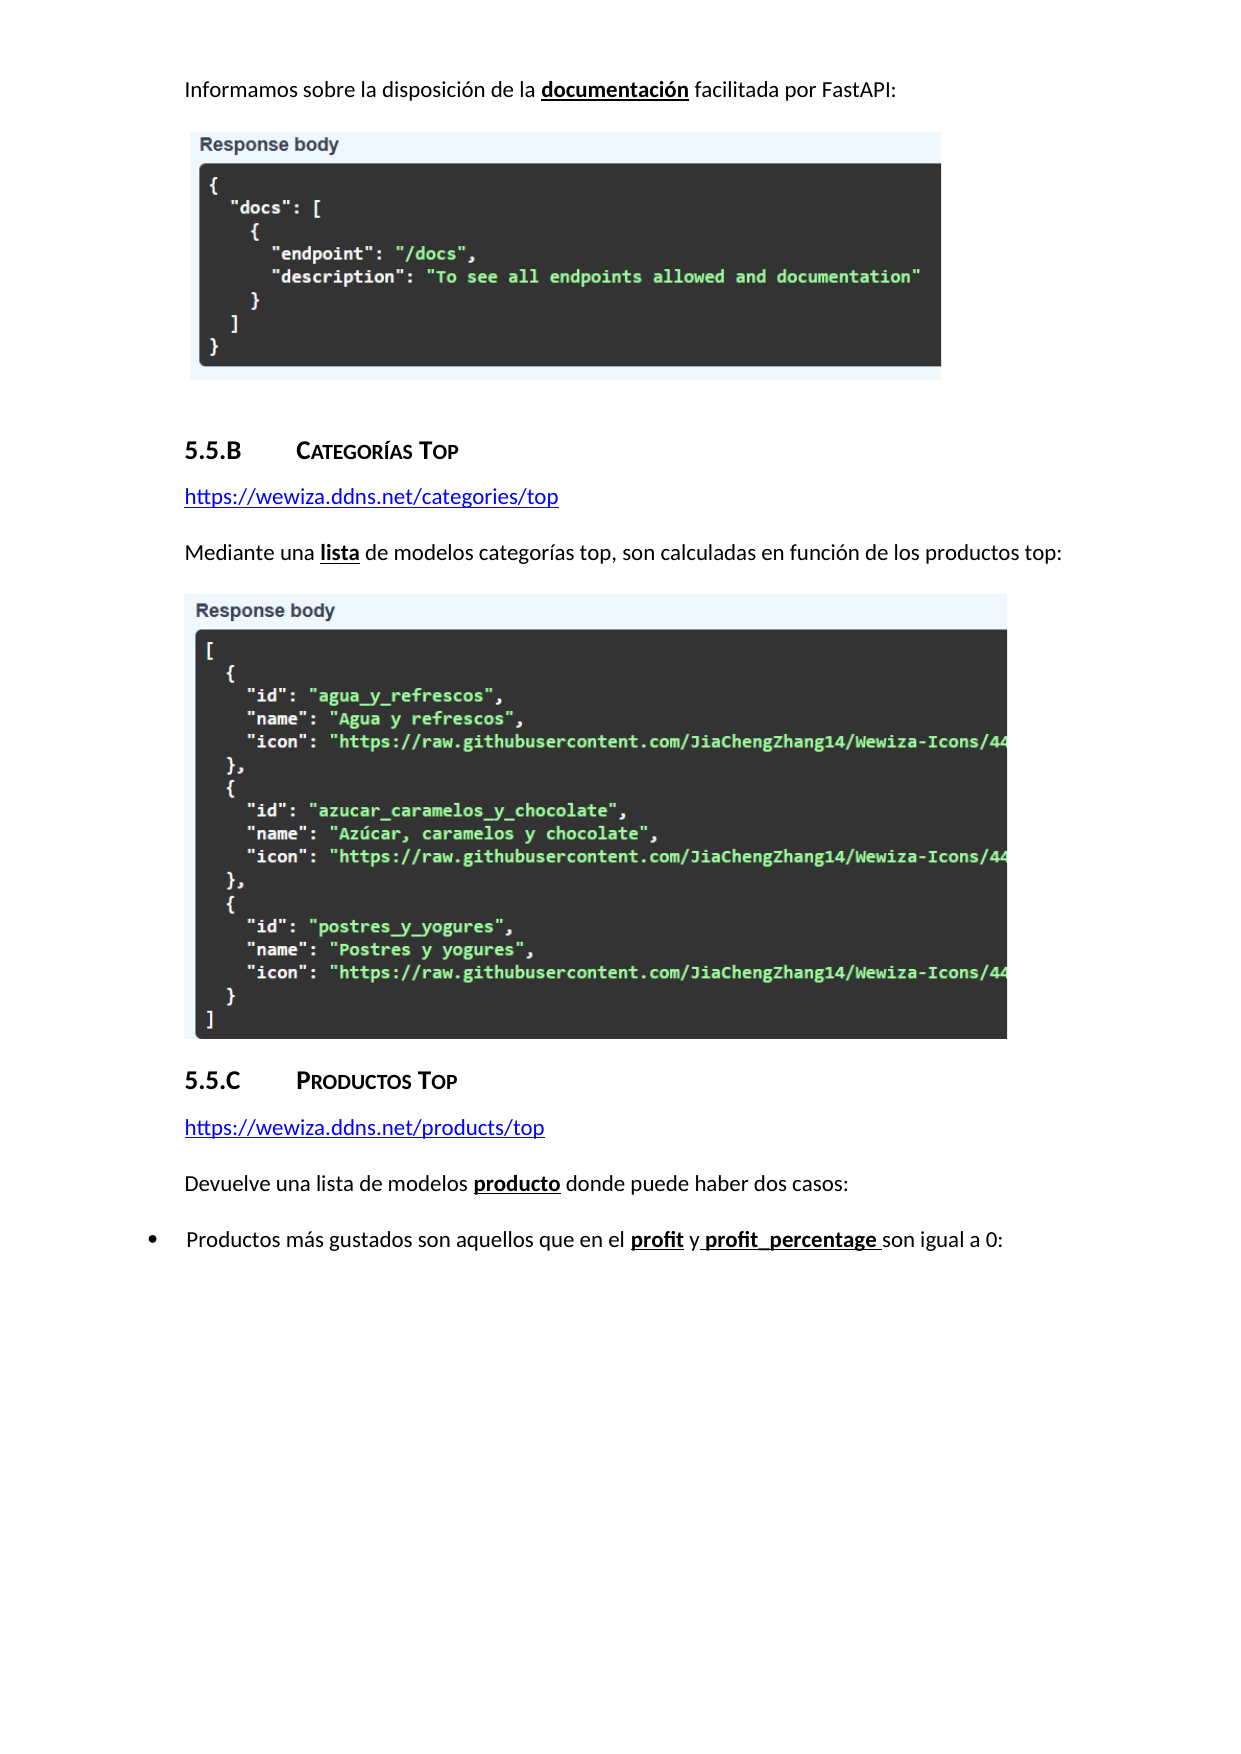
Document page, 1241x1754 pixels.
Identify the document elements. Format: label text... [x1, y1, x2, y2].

picture [184, 594, 1008, 1039]
text Mediante una lista de modelos categorías top, son calculadas en función de los productos top: [184, 538, 1165, 566]
text Informamos sobre la disposición de la documentación facilitada por FastAPI: [184, 75, 1165, 103]
text Productos Top [184, 1063, 1165, 1096]
picture [190, 132, 942, 380]
list Productos más gustados son aquellos que en el profit y profit_percentage son igual a 0: [149, 1225, 1165, 1253]
text Devuelve una lista de modelos producto donde puede haber dos casos: [184, 1169, 1165, 1197]
text Categorías Top [184, 433, 1165, 466]
text https://wewiza.ddns.net/categories/top [184, 482, 1165, 510]
text https://wewiza.ddns.net/products/top [184, 1113, 1165, 1141]
